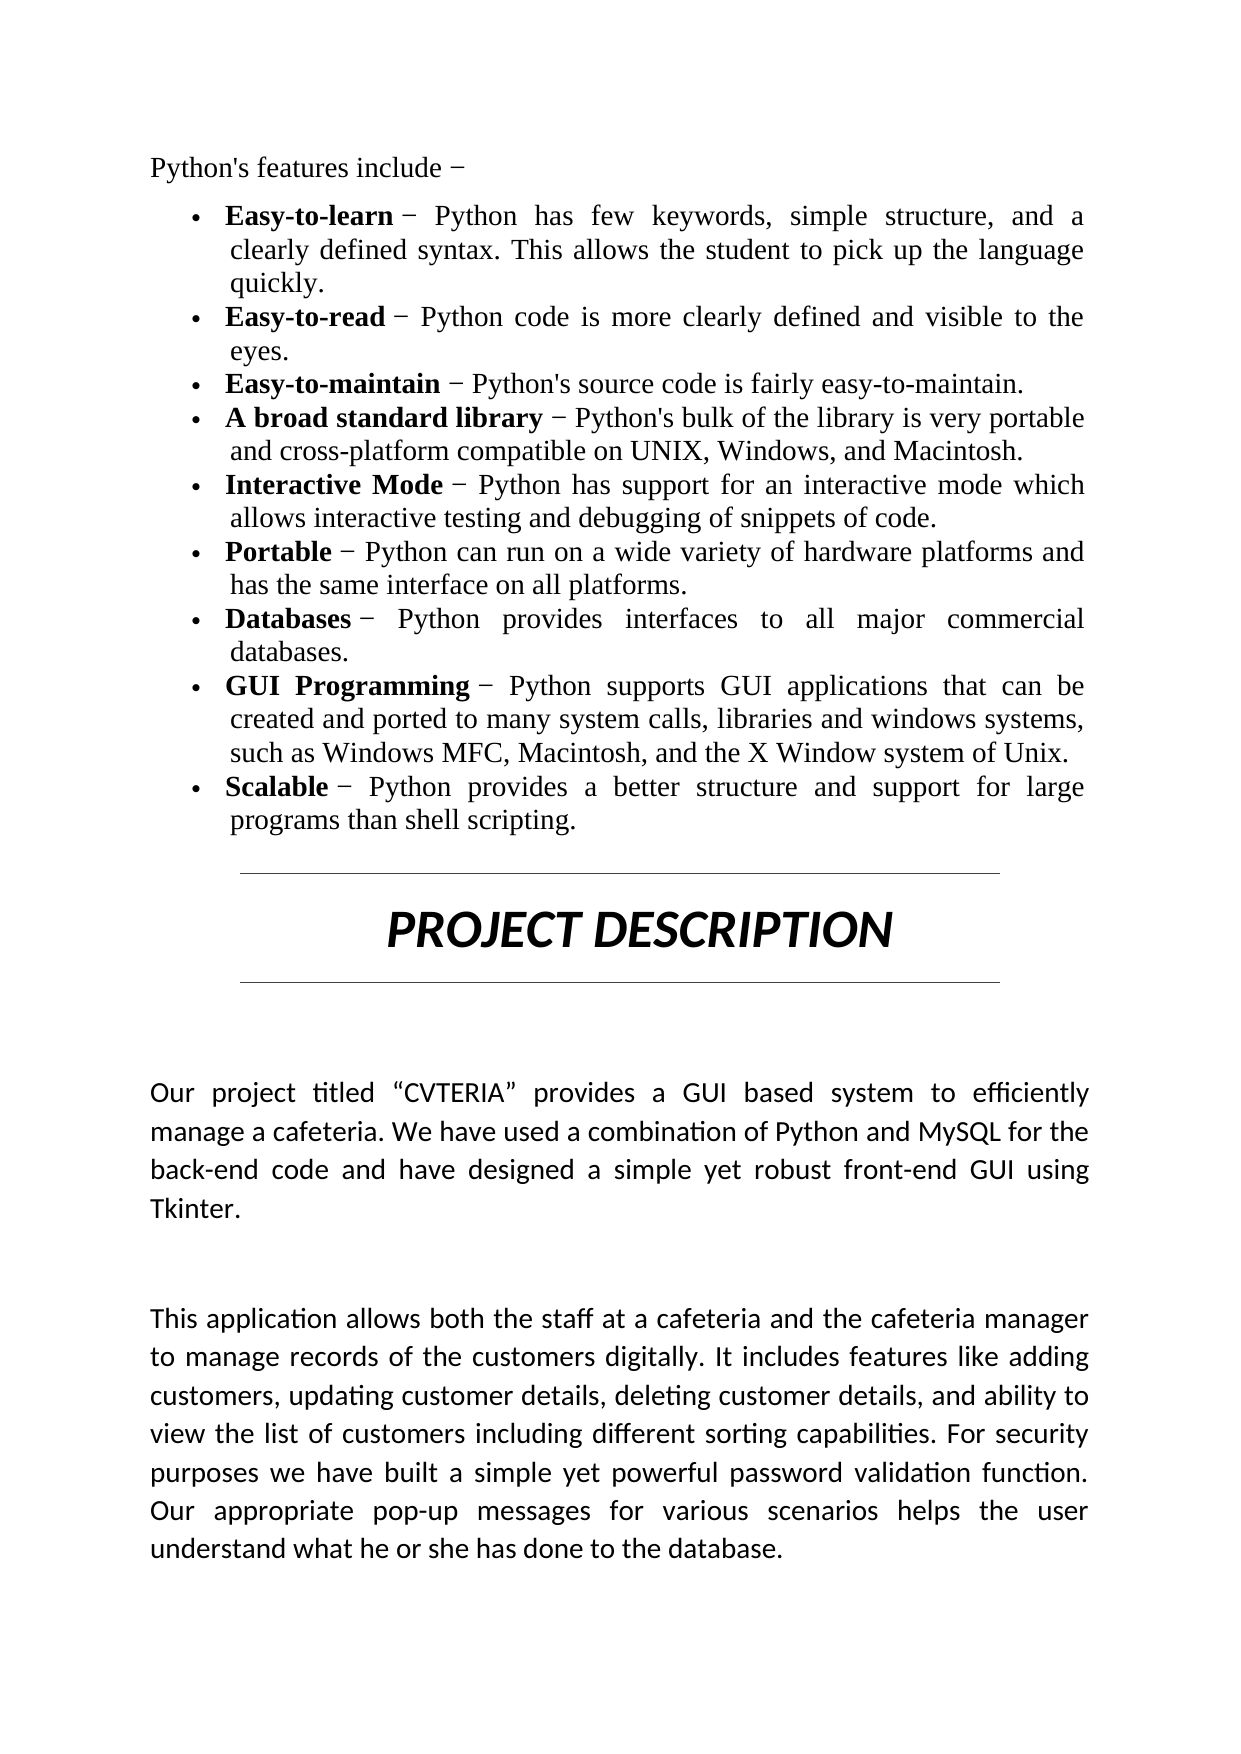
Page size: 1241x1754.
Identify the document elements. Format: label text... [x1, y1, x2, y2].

text Our project titled “CVTERIA” provides a GUI based system to efficiently manage a cafeteria. We have used a combination of Python and MySQL for the back-end code and have designed a simple yet robust front-end GUI using Tkinter. [150, 1074, 1090, 1225]
list Easy-to-learn − Python has few keywords, simple structure, and a clearly defined syntax. This allows the student to pick up the language quickly. [192, 198, 1085, 299]
list Scalable − Python provides a better structure and support for large programs than shell scripting. [192, 769, 1085, 836]
list Easy-to-read − Python code is more clearly defined and visible to the eyes. [192, 299, 1085, 366]
list Portable − Python can run on a wide variety of hardware platforms and has the same interface on all platforms. [192, 534, 1085, 601]
list Interactive Mode − Python has support for an interactive mode which allows interactive testing and debugging of snippets of code. [192, 467, 1085, 534]
list Easy-to-maintain − Python's source code is fairly easy-to-maintain. [192, 366, 1085, 400]
text Python's features include − [150, 150, 1085, 183]
text PROJECT DESCRIPTION [240, 874, 1000, 982]
list A broad standard library − Python's bulk of the library is very portable and cross-platform compatible on UNIX, Windows, and Macintosh. [192, 400, 1085, 467]
list Databases − Python provides interfaces to all major commercial databases. [192, 601, 1085, 668]
list GUI Programming − Python supports GUI applications that can be created and ported to many system calls, libraries and windows systems, such as Windows MFC, Macintosh, and the X Window system of Unix. [192, 668, 1085, 769]
text This application allows both the staff at a cafeteria and the cafeteria manager to manage records of the customers digitally. It includes features like adding customers, updating customer details, deleting customer details, and ability to view the list of customers including different sorting capabilities. For security purposes we have built a simple yet powerful password validation function. Our appropriate pop-up messages for various scenarios helps the user understand what he or she has done to the database. [150, 1300, 1090, 1566]
